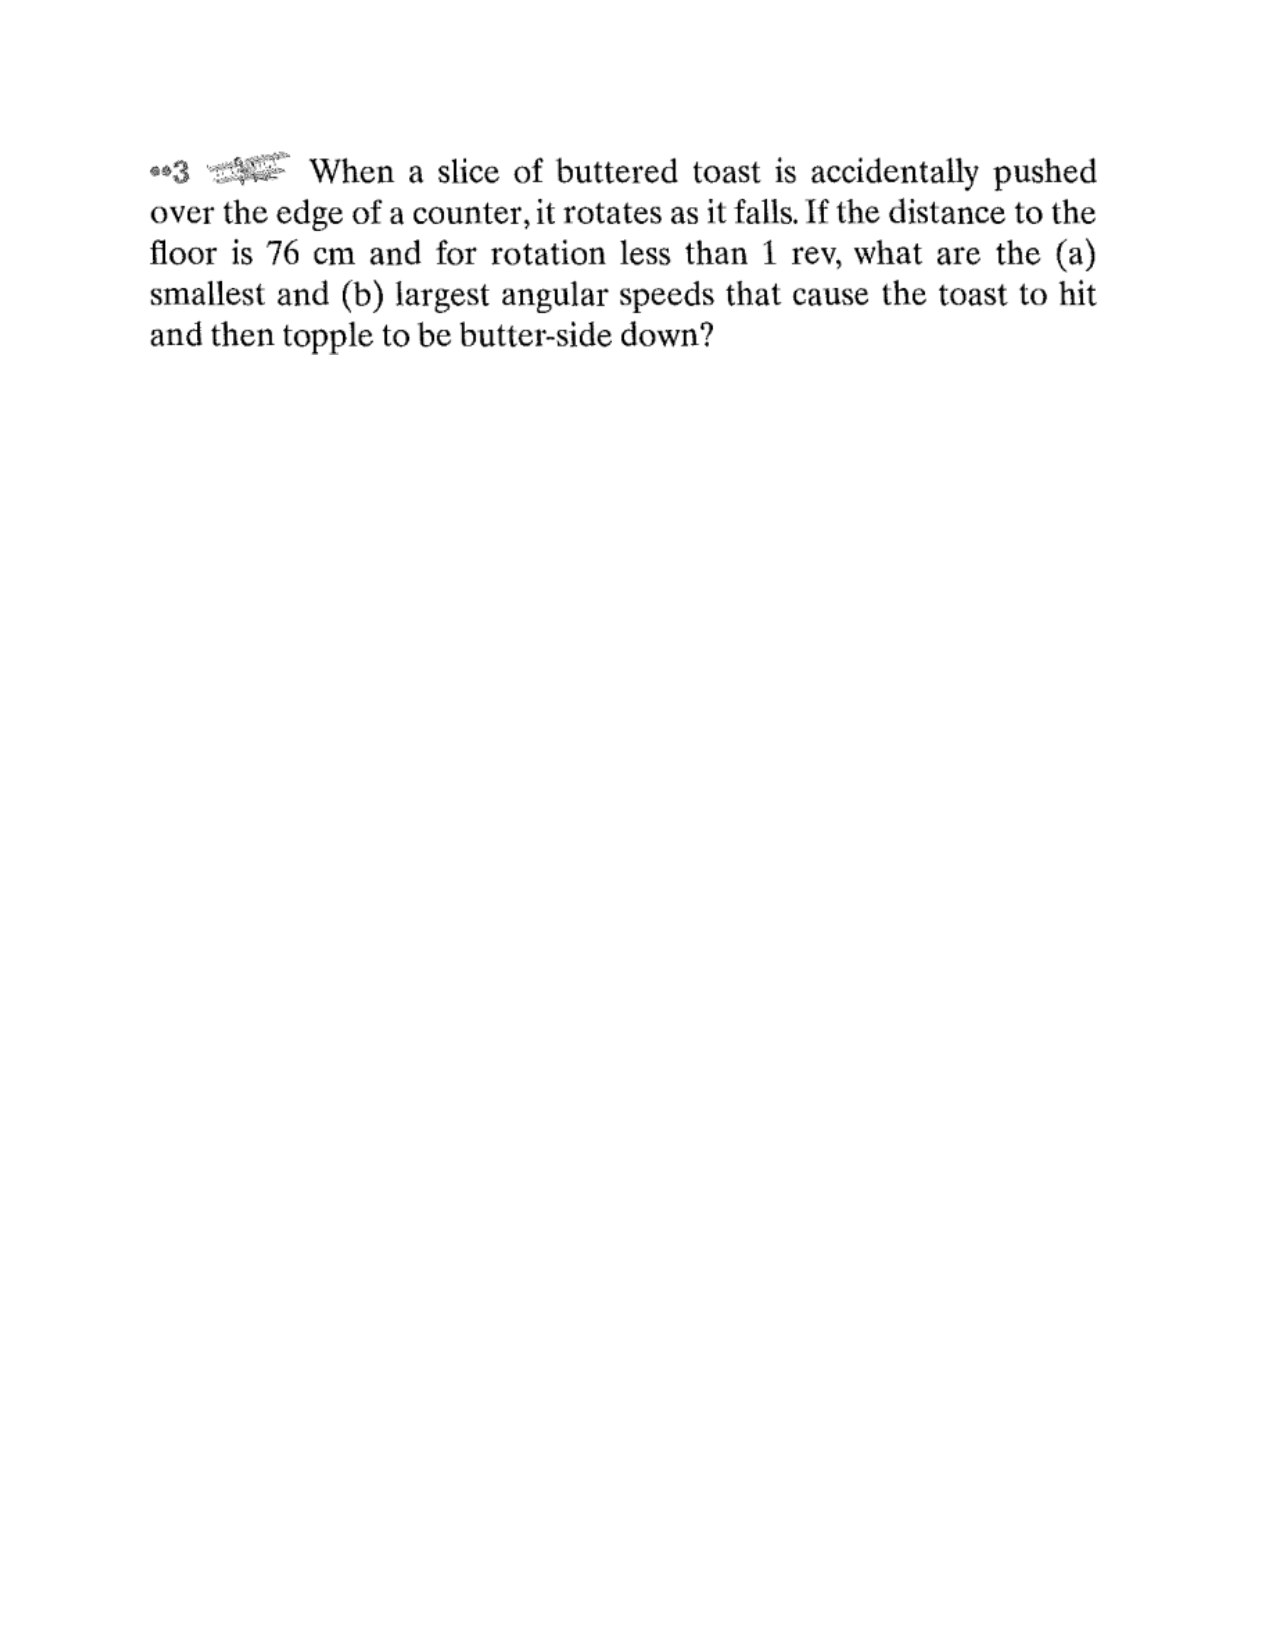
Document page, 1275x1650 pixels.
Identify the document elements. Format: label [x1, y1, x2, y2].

picture [135, 150, 1110, 355]
